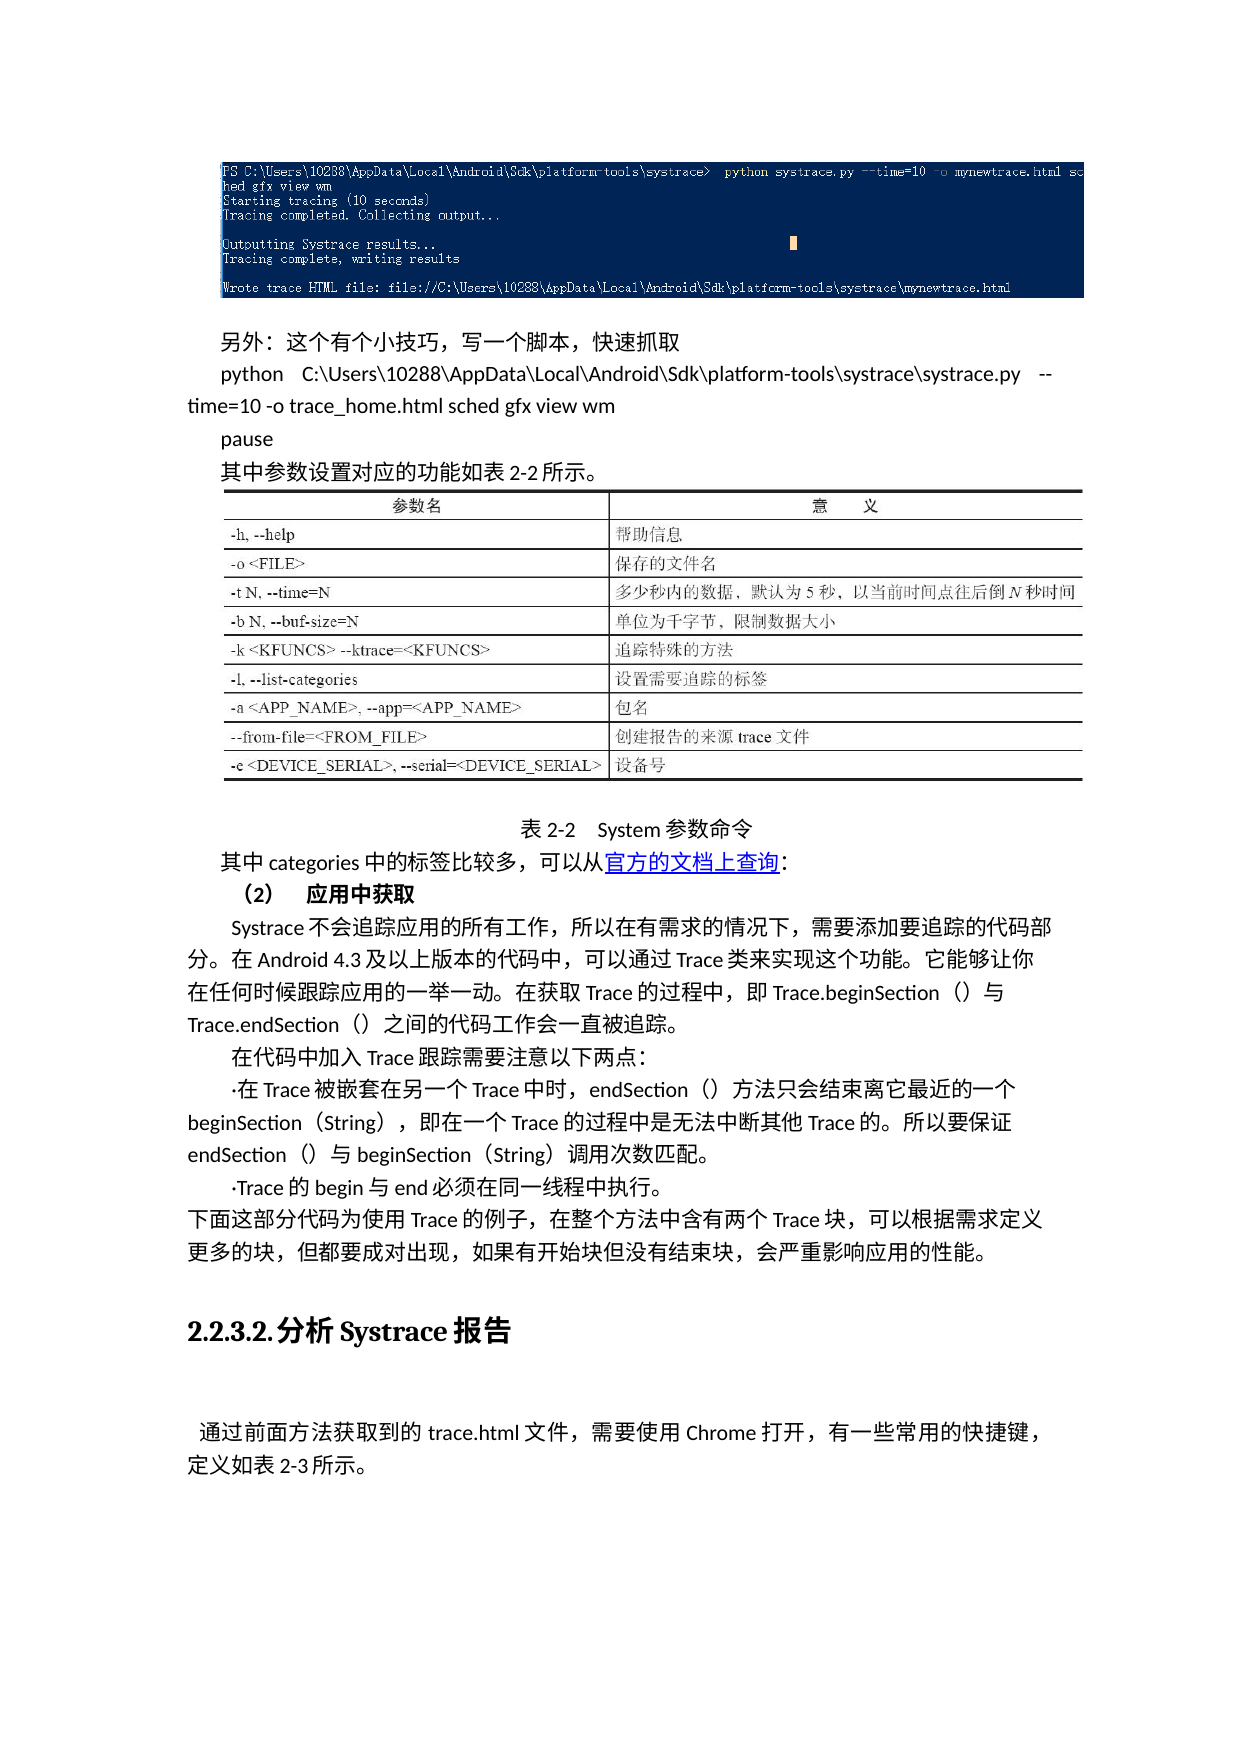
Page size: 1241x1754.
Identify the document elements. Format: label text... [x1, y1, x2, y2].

list Systrace不会追踪应用的所有工作，所以在有需求的情况下，需要添加要追踪的代码部分。在Android 4.3及以上版本的代码中，可以通过Trace类来实现这个功能。它能够让你在任何时候跟踪应用的一举一动。在获取Trace的过程中，即Trace.beginSection（）与Trace.endSection（）之间的代码工作会一直被追踪。 [187, 909, 1053, 1039]
text 另外：这个有个小技巧，写一个脚本，快速抓取 [187, 324, 1053, 357]
text 表2-2 System参数命令 [187, 812, 1053, 844]
list 下面这部分代码为使用Trace的例子，在整个方法中含有两个Trace块，可以根据需求定义更多的块，但都要成对出现，如果有开始块但没有结束块，会严重影响应用的性能。 [187, 1202, 1053, 1267]
text 其中参数设置对应的功能如表2-2所示。 [187, 454, 1053, 487]
list ·Trace的begin与end必须在同一线程中执行。 [187, 1169, 1053, 1202]
subtitle 分析Systrace报告 [187, 1296, 1053, 1361]
picture [220, 487, 1086, 784]
text pause [187, 422, 1053, 454]
text 其中categories中的标签比较多，可以从官方的文档上查询： [187, 844, 1053, 877]
list ·在Trace被嵌套在另一个Trace中时，endSection（）方法只会结束离它最近的一个beginSection（String），即在一个Trace的过程中是无法中断其他Trace的。所以要保证endSection（）与beginSection（String）调用次数匹配。 [187, 1072, 1053, 1169]
list 在代码中加入Trace跟踪需要注意以下两点： [187, 1039, 1053, 1072]
text 通过前面方法获取到的trace.html文件，需要使用Chrome打开，有一些常用的快捷键，定义如表2-3所示。 [187, 1415, 1053, 1480]
list 应用中获取 [231, 877, 1053, 909]
text python C:\Users\10288\AppData\Local\Android\Sdk\platform-tools\systrace\systrace.py --time=10 -o trace_home.html sched gfx view wm [187, 357, 1053, 422]
picture [220, 162, 1086, 298]
